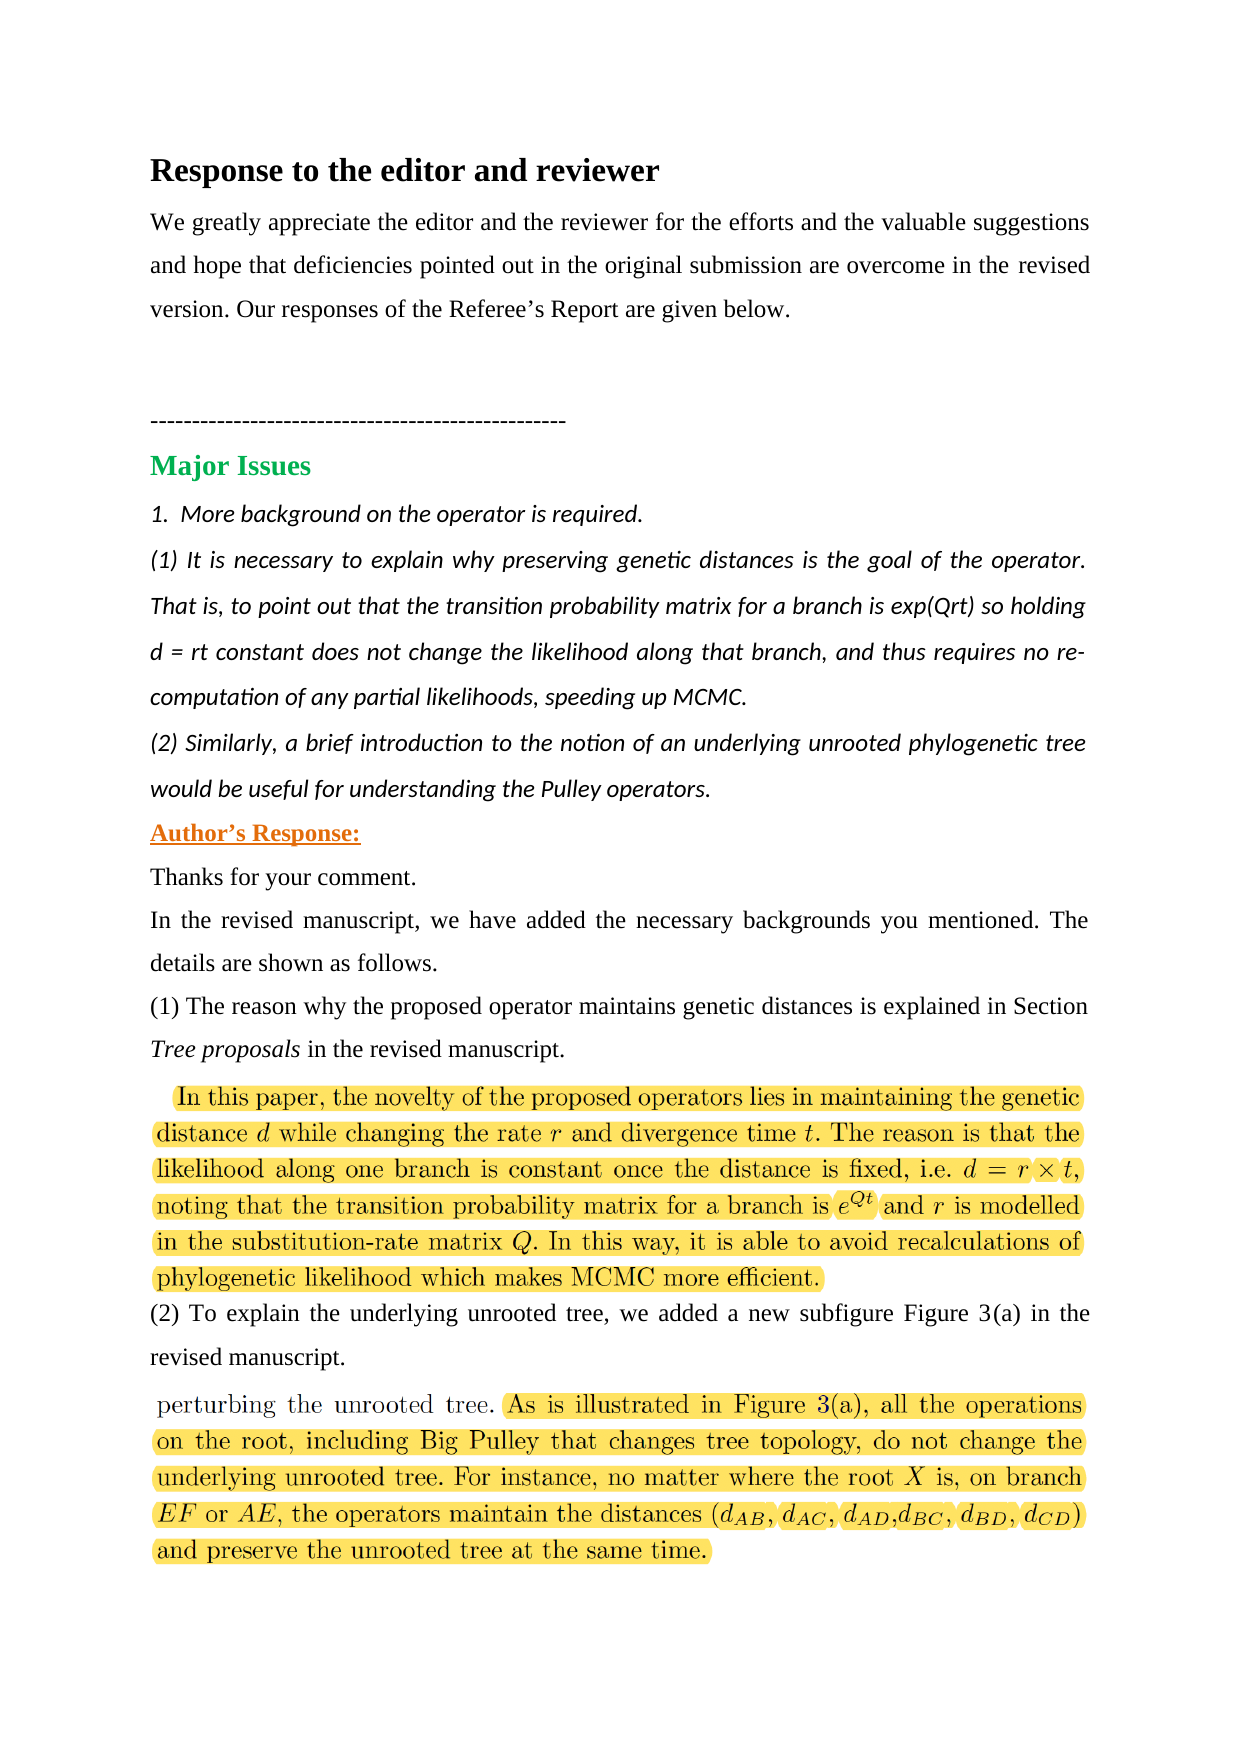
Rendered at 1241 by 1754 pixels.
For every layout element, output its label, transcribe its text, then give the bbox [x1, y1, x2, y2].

text (2) To explain the underlying unrooted tree, we added a new subfigure Figure 3(a) in the revised manuscript. [150, 1299, 1090, 1370]
text (1) It is necessary to explain why preserving genetic distances is the goal of the operator. That is, to point out that the transition probability matrix for a branch is exp(Qrt) so holding d = rt constant does not change the likelihood along that branch, and thus requires no re-computation of any partial likelihoods, speeding up MCMC. [150, 544, 1090, 712]
text (2) Similarly, a brief introduction to the notion of an underlying unrooted phylogenetic tree would be useful for understanding the Pulley operators. [150, 727, 1090, 803]
text Thanks for your comment. [150, 862, 1090, 890]
text -------------------------------------------------- [150, 405, 1090, 434]
text We greatly appreciate the editor and the reviewer for the efforts and the valuable suggestions and hope that deficiencies pointed out in the original submission are overcome in the revised version. Our responses of the Referee’s Report are given below. [150, 207, 1090, 322]
text Major Issues [150, 448, 1090, 482]
text Response to the editor and reviewer [150, 150, 1090, 188]
text 1. More background on the operator is required. [150, 498, 1090, 529]
picture [150, 1384, 1090, 1568]
text In the revised manuscript, we have added the necessary backgrounds you mentioned. The details are shown as follows. [150, 905, 1090, 977]
picture [150, 1077, 1090, 1299]
text Author’s Response: [150, 818, 1090, 847]
text (1) The reason why the proposed operator maintains genetic distances is explained in Section Tree proposals in the revised manuscript. [150, 991, 1090, 1063]
